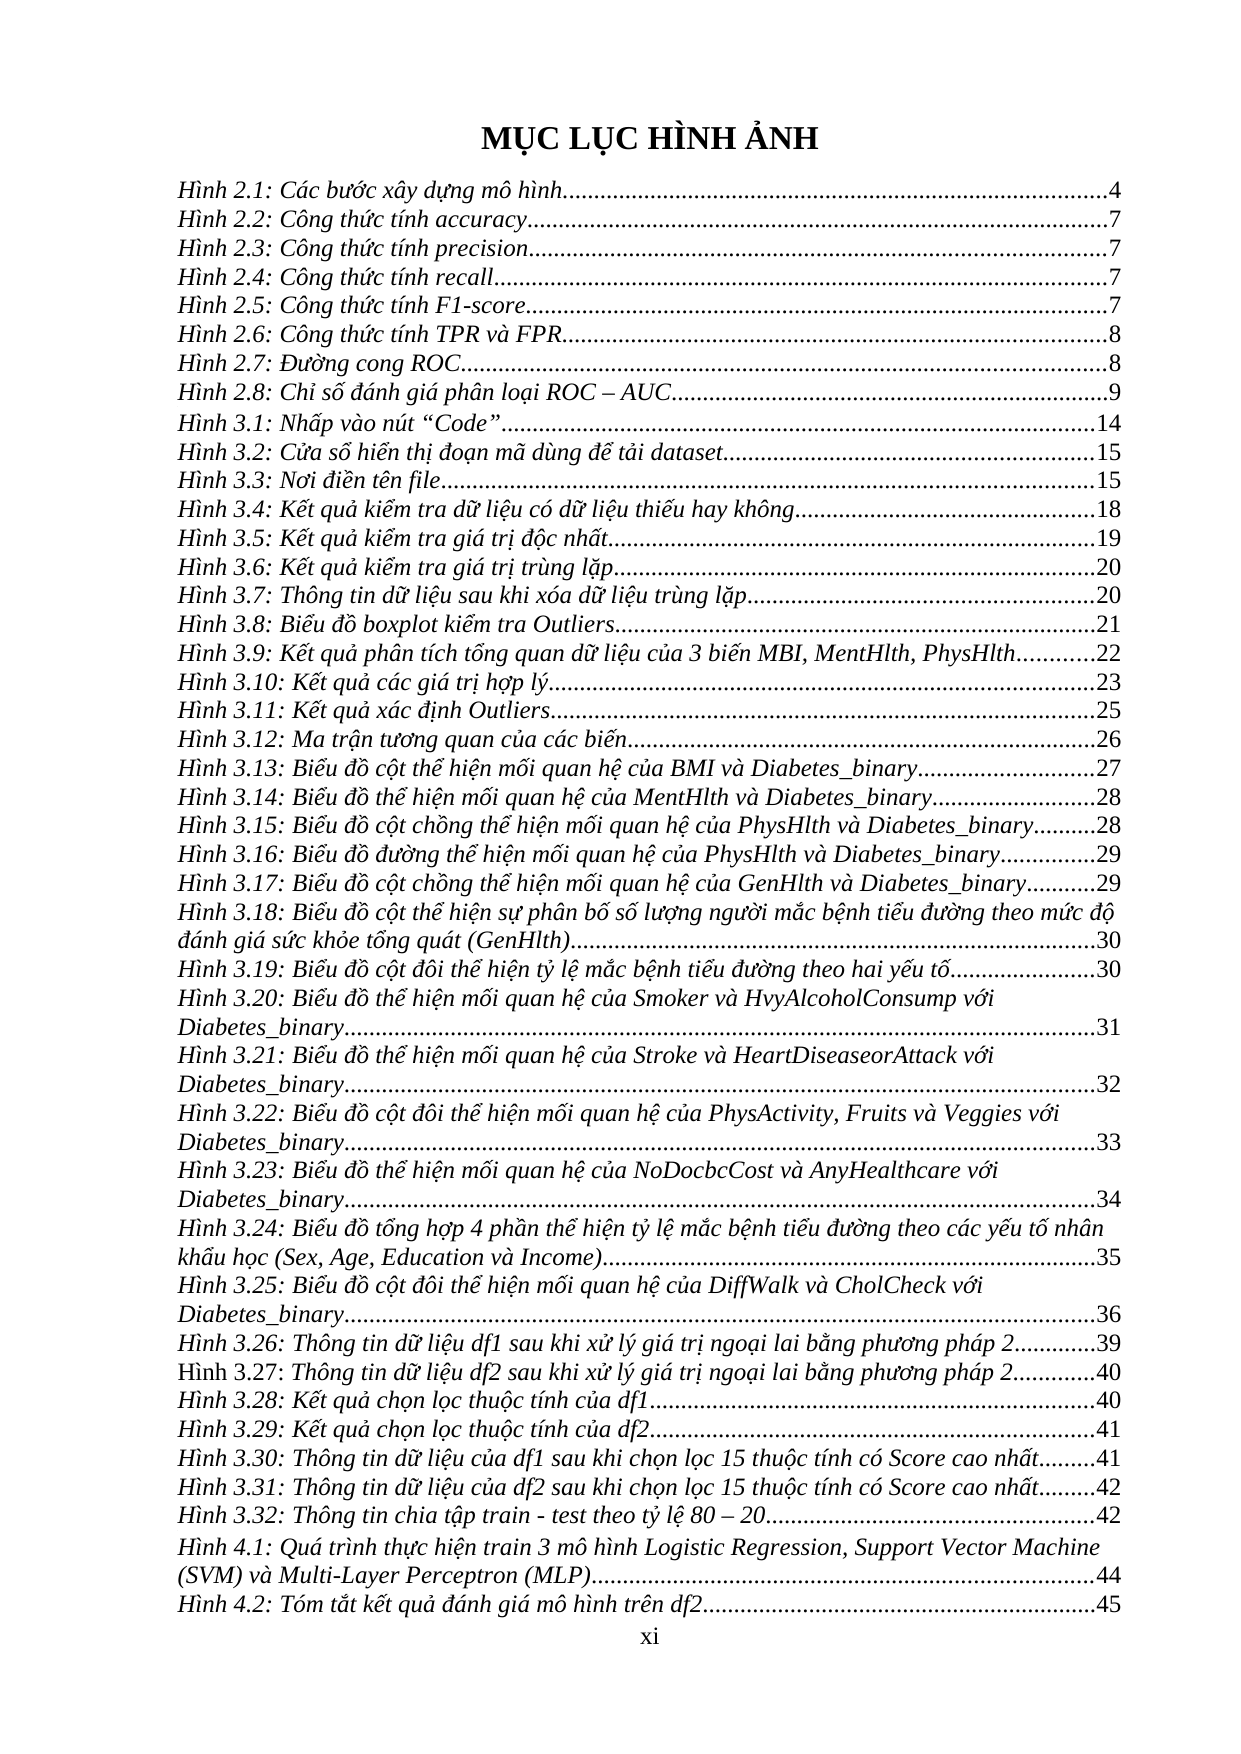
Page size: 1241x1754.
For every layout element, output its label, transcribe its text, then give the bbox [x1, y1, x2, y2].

text Hình 3.2: Cửa sổ hiển thị đoạn mã dùng để tải dataset 15 [177, 437, 1122, 466]
text Hình 3.5: Kết quả kiểm tra giá trị độc nhất 19 [177, 523, 1122, 552]
text Hình 3.1: Nhấp vào nút “Code” 14 [177, 408, 1122, 437]
text Hình 3.15: Biểu đồ cột chồng thể hiện mối quan hệ của PhysHlth và Diabetes_binary 28 [177, 811, 1122, 839]
text Hình 3.11: Kết quả xác định Outliers 25 [177, 696, 1122, 724]
text Hình 2.7: Đường cong ROC 8 [177, 348, 1122, 377]
text Hình 3.19: Biểu đồ cột đôi thể hiện tỷ lệ mắc bệnh tiểu đường theo hai yếu tố 30 [177, 954, 1122, 983]
text Hình 3.21: Biểu đồ thể hiện mối quan hệ của Stroke và HeartDiseaseorAttack với Diabetes_binary 32 [177, 1041, 1122, 1098]
text Hình 3.20: Biểu đồ thể hiện mối quan hệ của Smoker và HvyAlcoholConsump với Diabetes_binary 31 [177, 983, 1122, 1041]
text Hình 3.10: Kết quả các giá trị hợp lý 23 [177, 667, 1122, 696]
text Hình 2.6: Công thức tính TPR và FPR 8 [177, 319, 1122, 348]
text Hình 3.24: Biểu đồ tổng hợp 4 phần thể hiện tỷ lệ mắc bệnh tiểu đường theo các yếu tố nhân khẩu học (Sex, Age, Education và Income) 35 [177, 1213, 1122, 1271]
text Hình 4.2: Tóm tắt kết quả đánh giá mô hình trên df2 45 [177, 1589, 1122, 1618]
text Hình 2.1: Các bước xây dựng mô hình. 4 [177, 176, 1122, 204]
text Hình 3.14: Biểu đồ thể hiện mối quan hệ của MentHlth và Diabetes_binary 28 [177, 782, 1122, 811]
text Hình 2.8: Chỉ số đánh giá phân loại ROC – AUC 9 [177, 377, 1122, 406]
text Hình 3.9: Kết quả phân tích tổng quan dữ liệu của 3 biến MBI, MentHlth, PhysHlth 22 [177, 638, 1122, 667]
text Hình 3.18: Biểu đồ cột thể hiện sự phân bố số lượng người mắc bệnh tiểu đường theo mức độ đánh giá sức khỏe tổng quát (GenHlth) 30 [177, 897, 1122, 954]
text Hình 3.26: Thông tin dữ liệu df1 sau khi xử lý giá trị ngoại lai bằng phương pháp 2 39 [177, 1328, 1122, 1357]
text Hình 3.3: Nơi điền tên file 15 [177, 466, 1122, 494]
text Hình 3.27: Thông tin dữ liệu df2 sau khi xử lý giá trị ngoại lai bằng phương pháp 2 40 [177, 1357, 1122, 1386]
text Hình 3.4: Kết quả kiểm tra dữ liệu có dữ liệu thiếu hay không 18 [177, 494, 1122, 523]
text Hình 2.3: Công thức tính precision 7 [177, 233, 1122, 262]
text Hình 3.31: Thông tin dữ liệu của df2 sau khi chọn lọc 15 thuộc tính có Score cao nhất 42 [177, 1472, 1122, 1501]
text Hình 3.13: Biểu đồ cột thể hiện mối quan hệ của BMI và Diabetes_binary 27 [177, 753, 1122, 782]
text Hình 3.6: Kết quả kiểm tra giá trị trùng lặp 20 [177, 552, 1122, 581]
text Hình 2.2: Công thức tính accuracy 7 [177, 204, 1122, 233]
text Hình 3.23: Biểu đồ thể hiện mối quan hệ của NoDocbcCost và AnyHealthcare với Diabetes_binary 34 [177, 1156, 1122, 1213]
text Hình 3.29: Kết quả chọn lọc thuộc tính của df2 41 [177, 1414, 1122, 1443]
text Hình 3.17: Biểu đồ cột chồng thể hiện mối quan hệ của GenHlth và Diabetes_binary 29 [177, 868, 1122, 897]
text Hình 2.5: Công thức tính F1-score 7 [177, 291, 1122, 319]
text Hình 3.12: Ma trận tương quan của các biến 26 [177, 724, 1122, 753]
subtitle MỤC LỤC HÌNH ẢNH [177, 118, 1122, 156]
text Hình 4.1: Quá trình thực hiện train 3 mô hình Logistic Regression, Support Vector Machine (SVM) và Multi-Layer Perceptron (MLP) 44 [177, 1532, 1122, 1589]
text Hình 3.22: Biểu đồ cột đôi thể hiện mối quan hệ của PhysActivity, Fruits và Veggies với Diabetes_binary 33 [177, 1098, 1122, 1156]
text Hình 3.7: Thông tin dữ liệu sau khi xóa dữ liệu trùng lặp 20 [177, 581, 1122, 609]
text Hình 3.30: Thông tin dữ liệu của df1 sau khi chọn lọc 15 thuộc tính có Score cao nhất 41 [177, 1443, 1122, 1472]
text Hình 3.8: Biểu đồ boxplot kiểm tra Outliers 21 [177, 609, 1122, 638]
text Hình 3.16: Biểu đồ đường thể hiện mối quan hệ của PhysHlth và Diabetes_binary 29 [177, 839, 1122, 868]
text Hình 2.4: Công thức tính recall 7 [177, 262, 1122, 291]
text Hình 3.28: Kết quả chọn lọc thuộc tính của df1 40 [177, 1386, 1122, 1414]
text Hình 3.25: Biểu đồ cột đôi thể hiện mối quan hệ của DiffWalk và CholCheck với Diabetes_binary 36 [177, 1271, 1122, 1328]
text Hình 3.32: Thông tin chia tập train - test theo tỷ lệ 80 – 20 42 [177, 1501, 1122, 1529]
